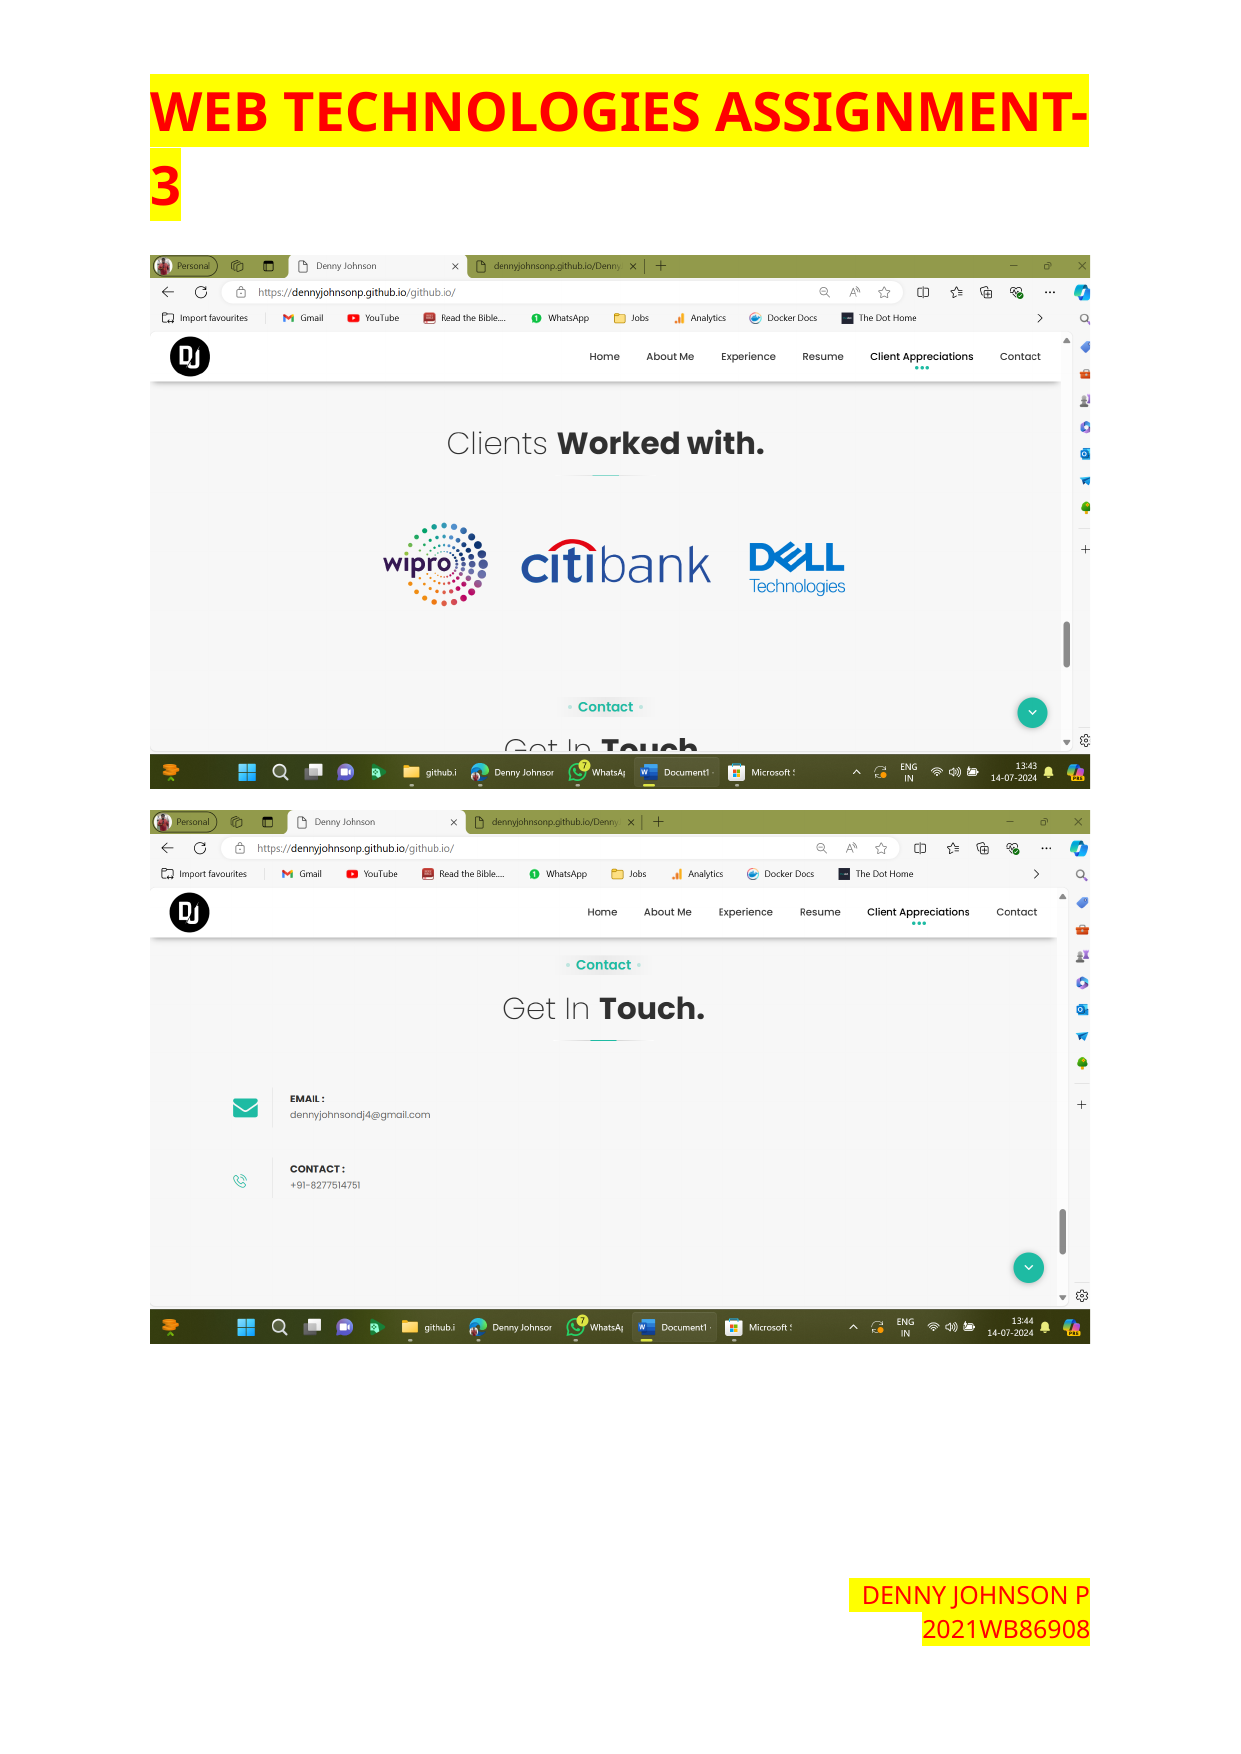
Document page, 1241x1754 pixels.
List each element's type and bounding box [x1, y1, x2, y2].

picture [150, 810, 1091, 1344]
picture [150, 255, 1091, 789]
